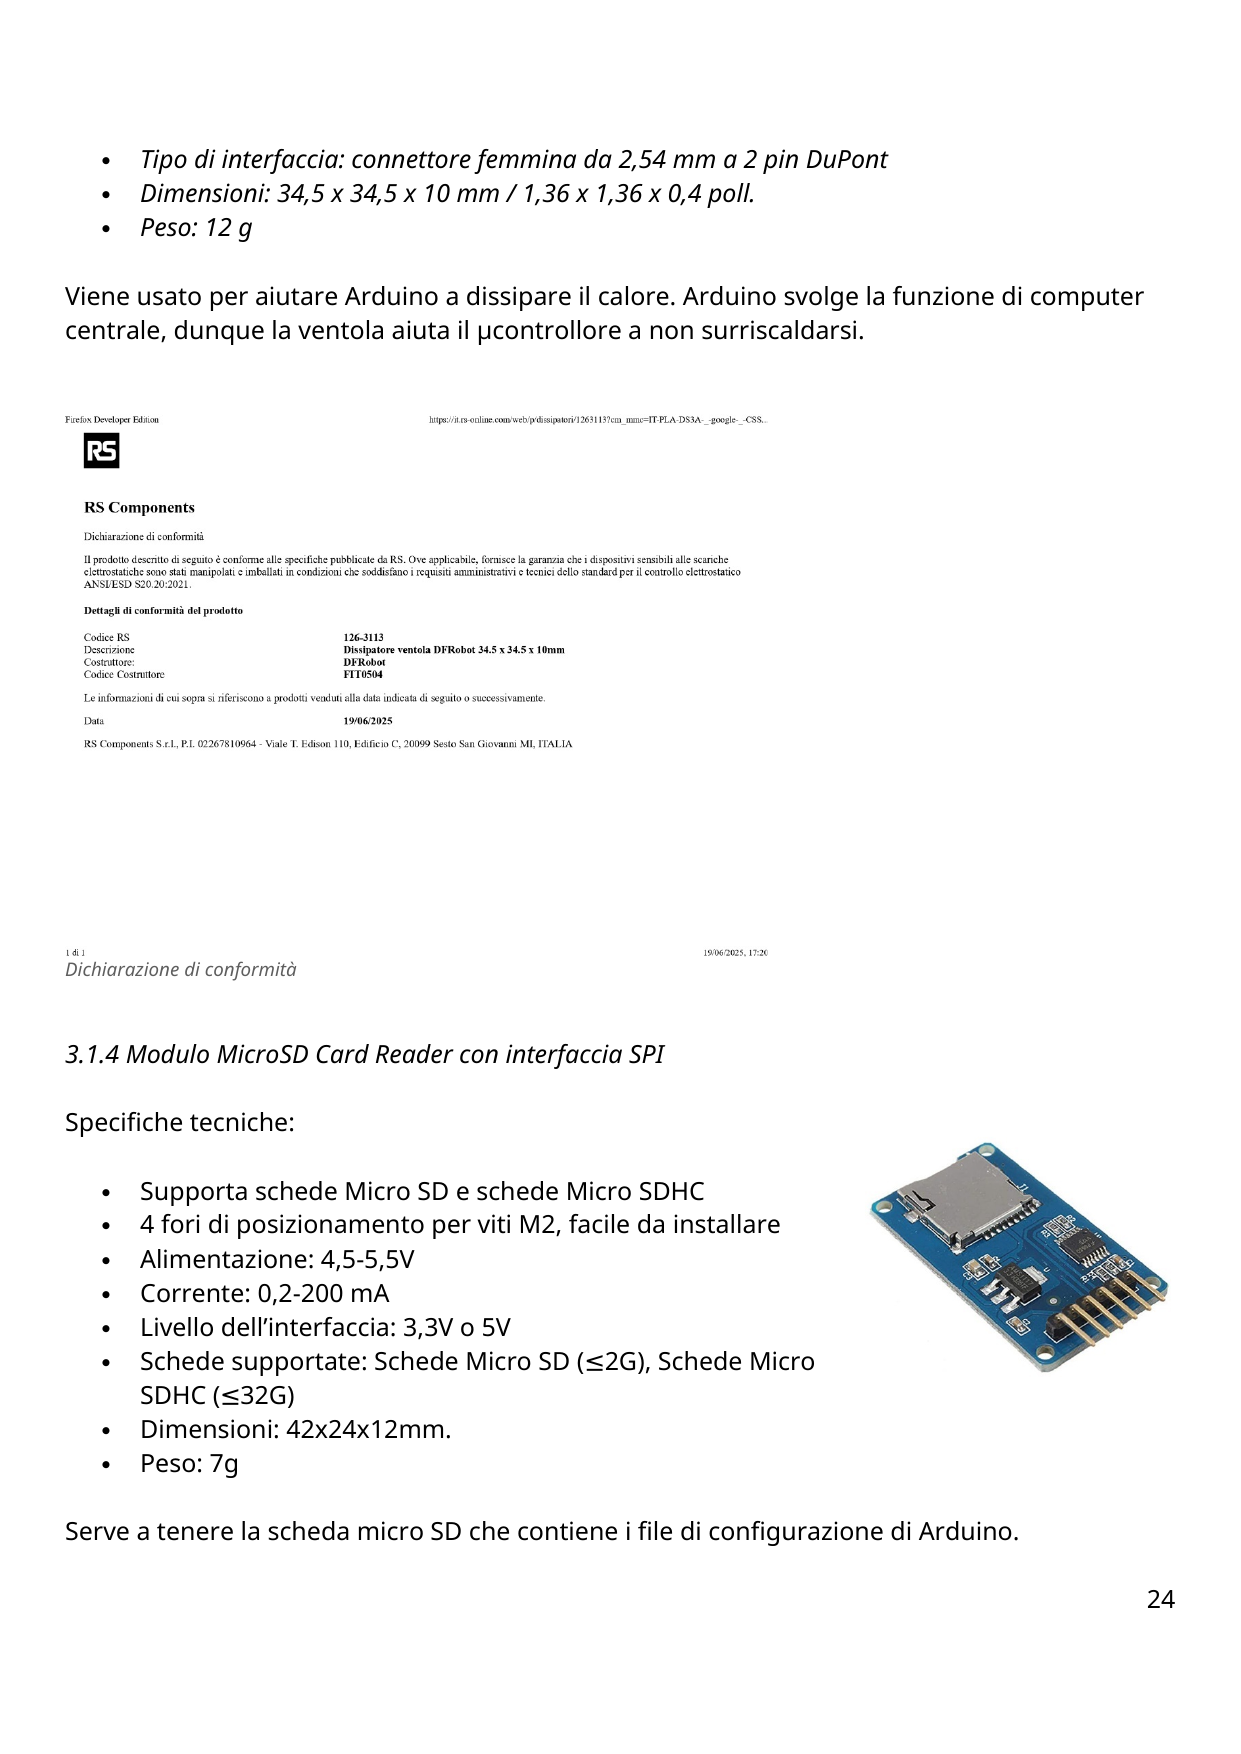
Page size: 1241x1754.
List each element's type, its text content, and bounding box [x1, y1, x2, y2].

list Livello dell’interfaccia: 3,3V o 5V [102, 1309, 854, 1343]
list Peso: 12 g [102, 210, 1175, 244]
list Peso: 7g [102, 1446, 1175, 1480]
text Specifiche tecniche: [65, 1105, 854, 1139]
list Schede supportate: Schede Micro SD (≤2G), Schede Micro SDHC (≤32G) [102, 1343, 854, 1412]
list 4 fori di posizionamento per viti M2, facile da installare [102, 1207, 854, 1241]
list Corrente: 0,2-200 mA [102, 1275, 854, 1309]
list Alimentazione: 4,5-5,5V [102, 1241, 854, 1275]
text 3.1.4 Modulo MicroSD Card Reader con interfaccia SPI [65, 1037, 1175, 1071]
list Dimensioni: 34,5 x 34,5 x 10 mm / 1,36 x 1,36 x 0,4 poll. [102, 176, 1175, 210]
picture [65, 414, 768, 957]
picture [854, 1093, 1183, 1422]
text Dichiarazione di conformità [65, 956, 1175, 982]
text Serve a tenere la scheda micro SD che contiene i file di configurazione di Arduino. [65, 1514, 1175, 1548]
list Tipo di interfaccia: connettore femmina da 2,54 mm a 2 pin DuPont [102, 142, 1175, 176]
list Dimensioni: 42x24x12mm. [102, 1412, 1175, 1446]
text Viene usato per aiutare Arduino a dissipare il calore. Arduino svolge la funzione di computer centrale, dunque la ventola aiuta il µcontrollore a non surriscaldarsi. [65, 278, 1175, 346]
list Supporta schede Micro SD e schede Micro SDHC [102, 1173, 854, 1207]
